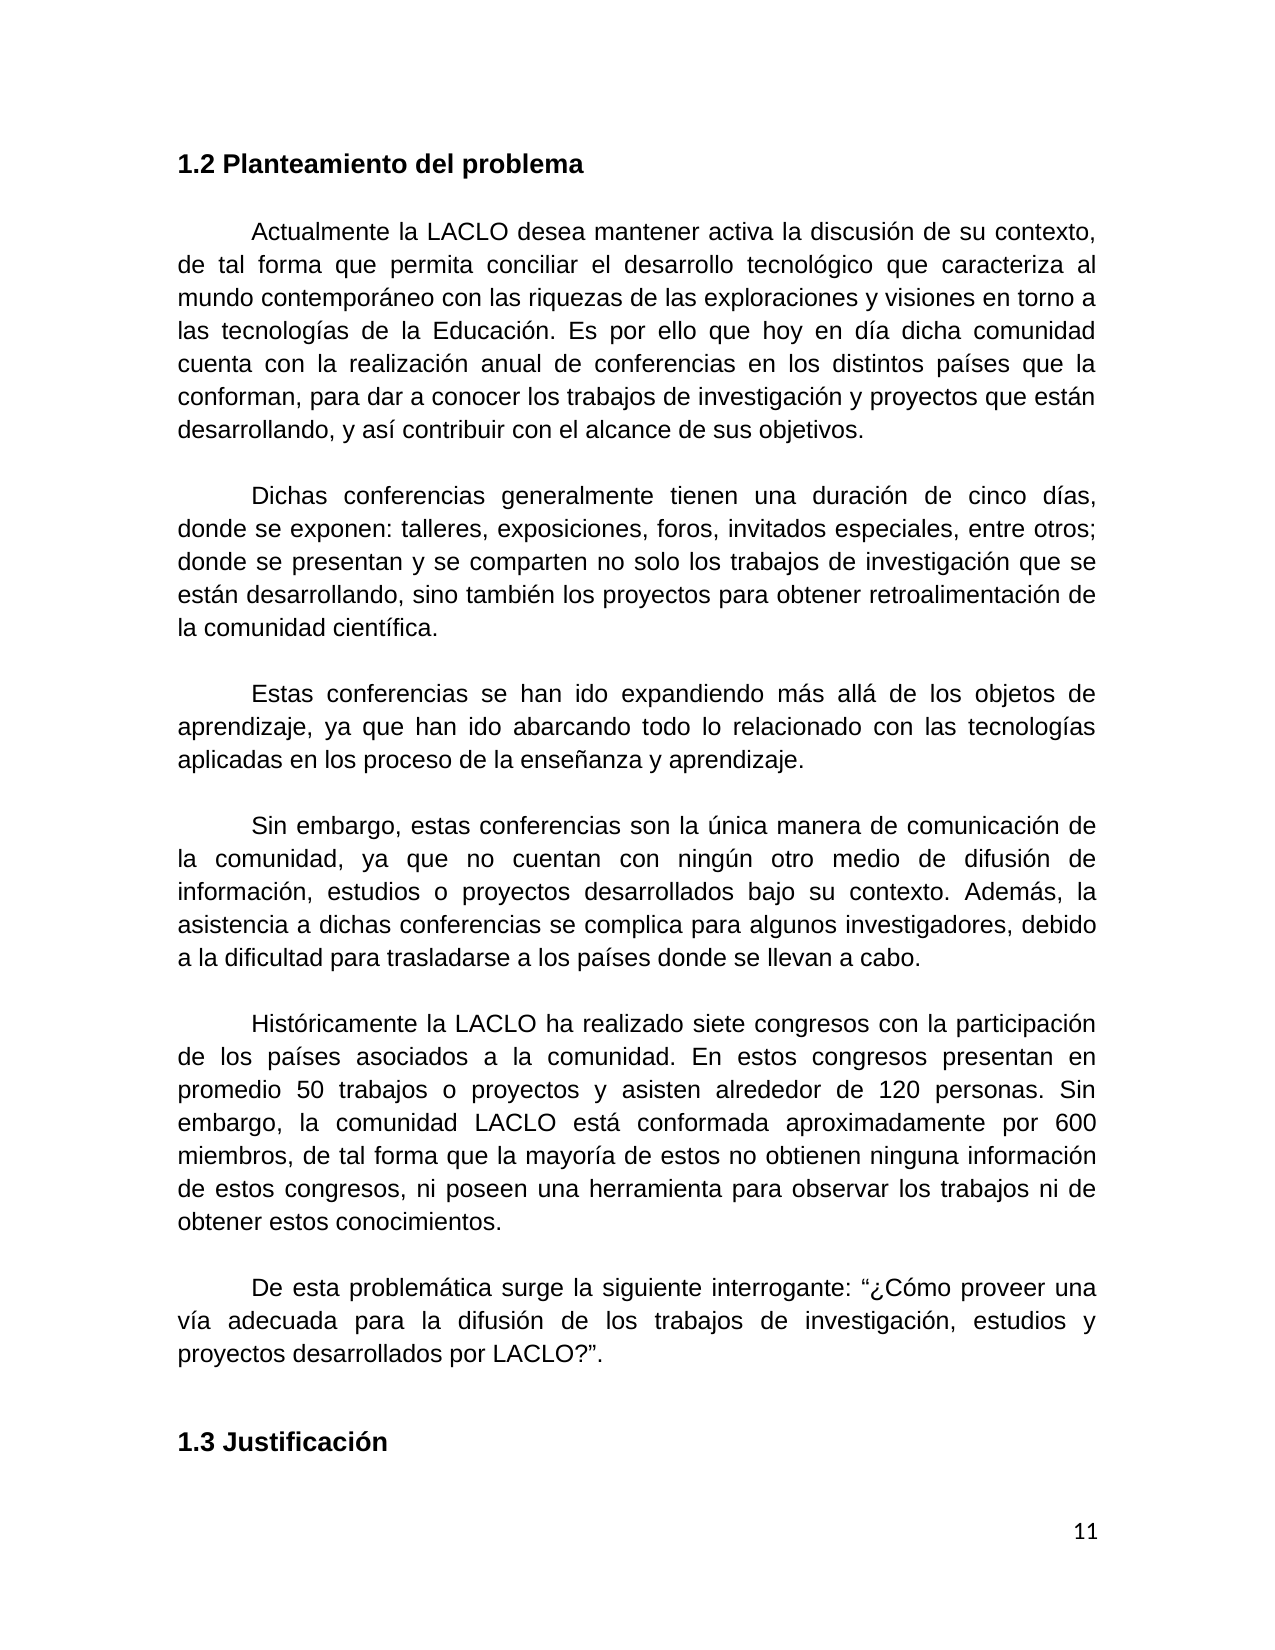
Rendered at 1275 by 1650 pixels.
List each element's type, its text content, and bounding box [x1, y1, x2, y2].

text Actualmente la LACLO desea mantener activa la discusión de su contexto, de tal forma que permita conciliar el desarrollo tecnológico que caracteriza al mundo contemporáneo con las riquezas de las exploraciones y visiones en torno a las tecnologías de la Educación. Es por ello que hoy en día dicha comunidad cuenta con la realización anual de conferencias en los distintos países que la conforman, para dar a conocer los trabajos de investigación y proyectos que están desarrollando, y así contribuir con el alcance de sus objetivos. [177, 217, 1098, 443]
text Estas conferencias se han ido expandiendo más allá de los objetos de aprendizaje, ya que han ido abarcando todo lo relacionado con las tecnologías aplicadas en los proceso de la enseñanza y aprendizaje. [177, 679, 1098, 774]
subtitle 1.3 Justificación [177, 1426, 1098, 1457]
text Históricamente la LACLO ha realizado siete congresos con la participación de los países asociados a la comunidad. En estos congresos presentan en promedio 50 trabajos o proyectos y asisten alrededor de 120 personas. Sin embargo, la comunidad LACLO está conformada aproximadamente por 600 miembros, de tal forma que la mayoría de estos no obtienen ninguna información de estos congresos, ni poseen una herramienta para observar los trabajos ni de obtener estos conocimientos. [177, 1009, 1098, 1236]
text De esta problemática surge la siguiente interrogante: “¿Cómo proveer una vía adecuada para la difusión de los trabajos de investigación, estudios y proyectos desarrollados por LACLO?”. [177, 1273, 1098, 1368]
text Sin embargo, estas conferencias son la única manera de comunicación de la comunidad, ya que no cuentan con ningún otro medio de difusión de información, estudios o proyectos desarrollados bajo su contexto. Además, la asistencia a dichas conferencias se complica para algunos investigadores, debido a la dificultad para trasladarse a los países donde se llevan a cabo. [177, 811, 1098, 972]
subtitle 1.2 Planteamiento del problema [177, 148, 1098, 179]
text Dichas conferencias generalmente tienen una duración de cinco días, donde se exponen: talleres, exposiciones, foros, invitados especiales, entre otros; donde se presentan y se comparten no solo los trabajos de investigación que se están desarrollando, sino también los proyectos para obtener retroalimentación de la comunidad científica. [177, 481, 1098, 642]
